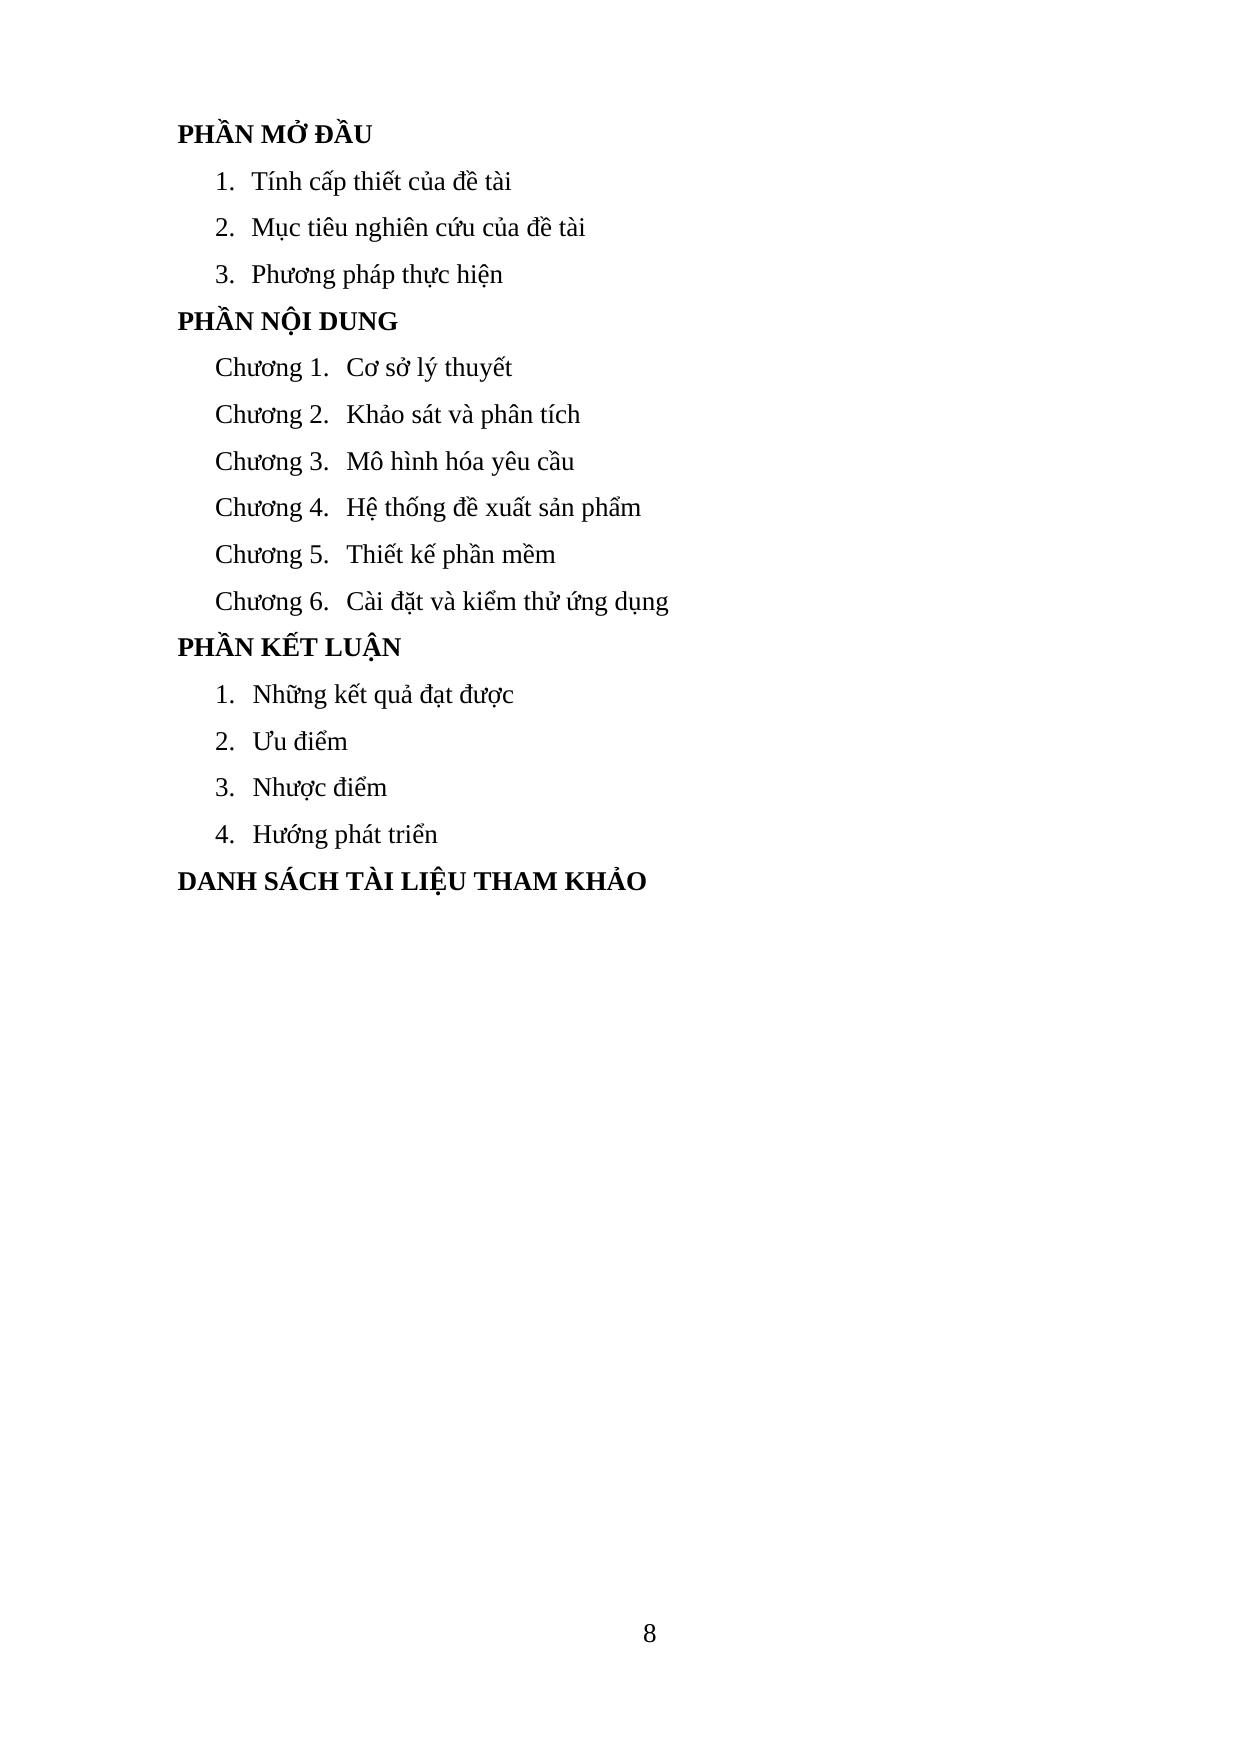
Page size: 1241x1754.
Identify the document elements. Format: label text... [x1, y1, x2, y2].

text DANH SÁCH TÀI LIỆU THAM KHẢO [177, 865, 1122, 896]
list Nhược điểm [215, 771, 1122, 803]
list Thiết kế phần mềm [215, 538, 1122, 569]
list Tính cấp thiết của đề tài [215, 165, 1122, 196]
list Những kết quả đạt được [215, 678, 1122, 709]
list Phương pháp thực hiện [215, 258, 1122, 289]
list Cài đặt và kiểm thử ứng dụng [215, 585, 1122, 616]
text PHẦN MỞ ĐẦU [177, 118, 1122, 149]
list Mục tiêu nghiên cứu của đề tài [215, 211, 1122, 243]
list Khảo sát và phân tích [215, 398, 1122, 429]
list Mô hình hóa yêu cầu [215, 445, 1122, 476]
list Hệ thống đề xuất sản phẩm [215, 491, 1122, 523]
list Cơ sở lý thuyết [215, 351, 1122, 383]
text PHẦN KẾT LUẬN [177, 631, 1122, 663]
list Ưu điểm [215, 725, 1122, 756]
list Hướng phát triển [215, 818, 1122, 849]
text PHẦN NỘI DUNG [177, 305, 1122, 336]
